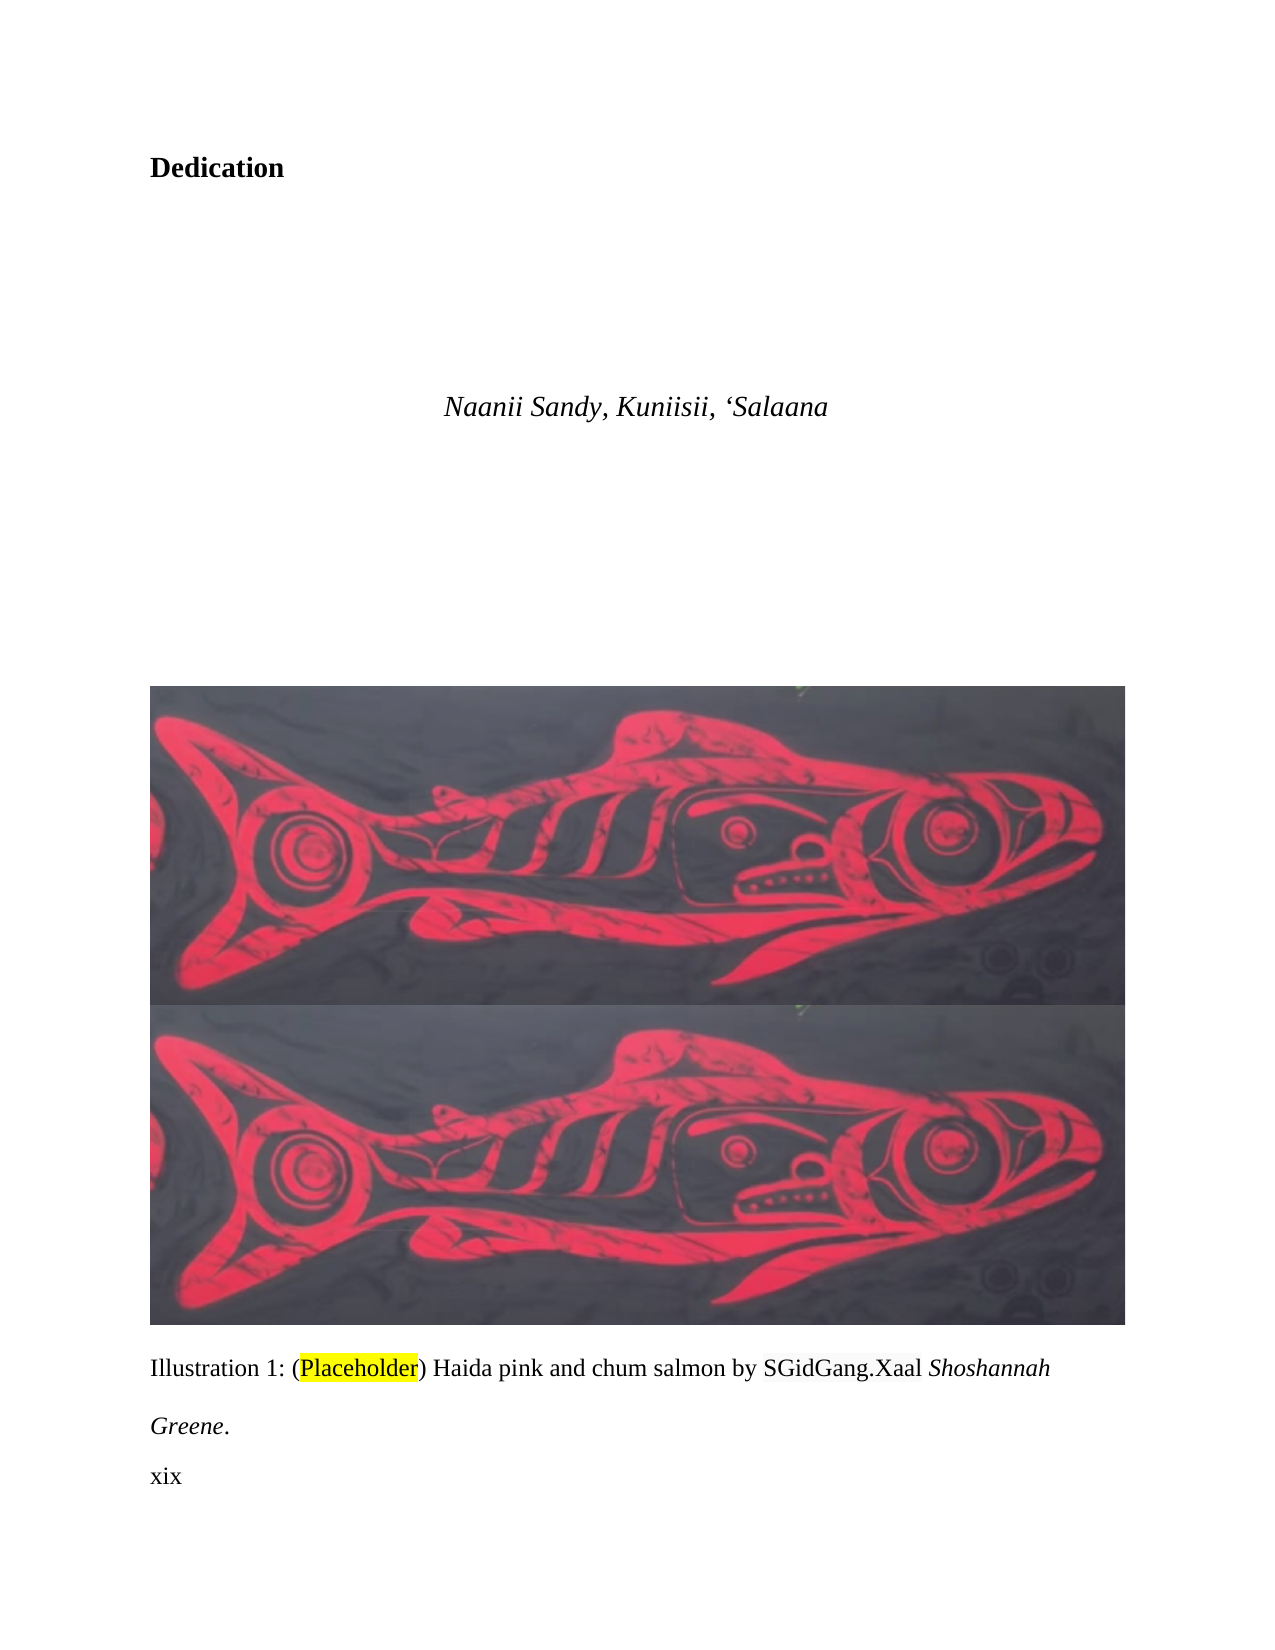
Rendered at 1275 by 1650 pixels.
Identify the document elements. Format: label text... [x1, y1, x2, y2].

subtitle Illustration 1: (Placeholder) Haida pink and chum salmon by SGidGang.Xaal Shoshannah Greene. [150, 1353, 1125, 1439]
text Naanii Sandy, Kuniisii, ‘Salaana [150, 389, 1125, 423]
picture [150, 686, 1125, 1325]
subtitle Dedication [150, 150, 1125, 183]
